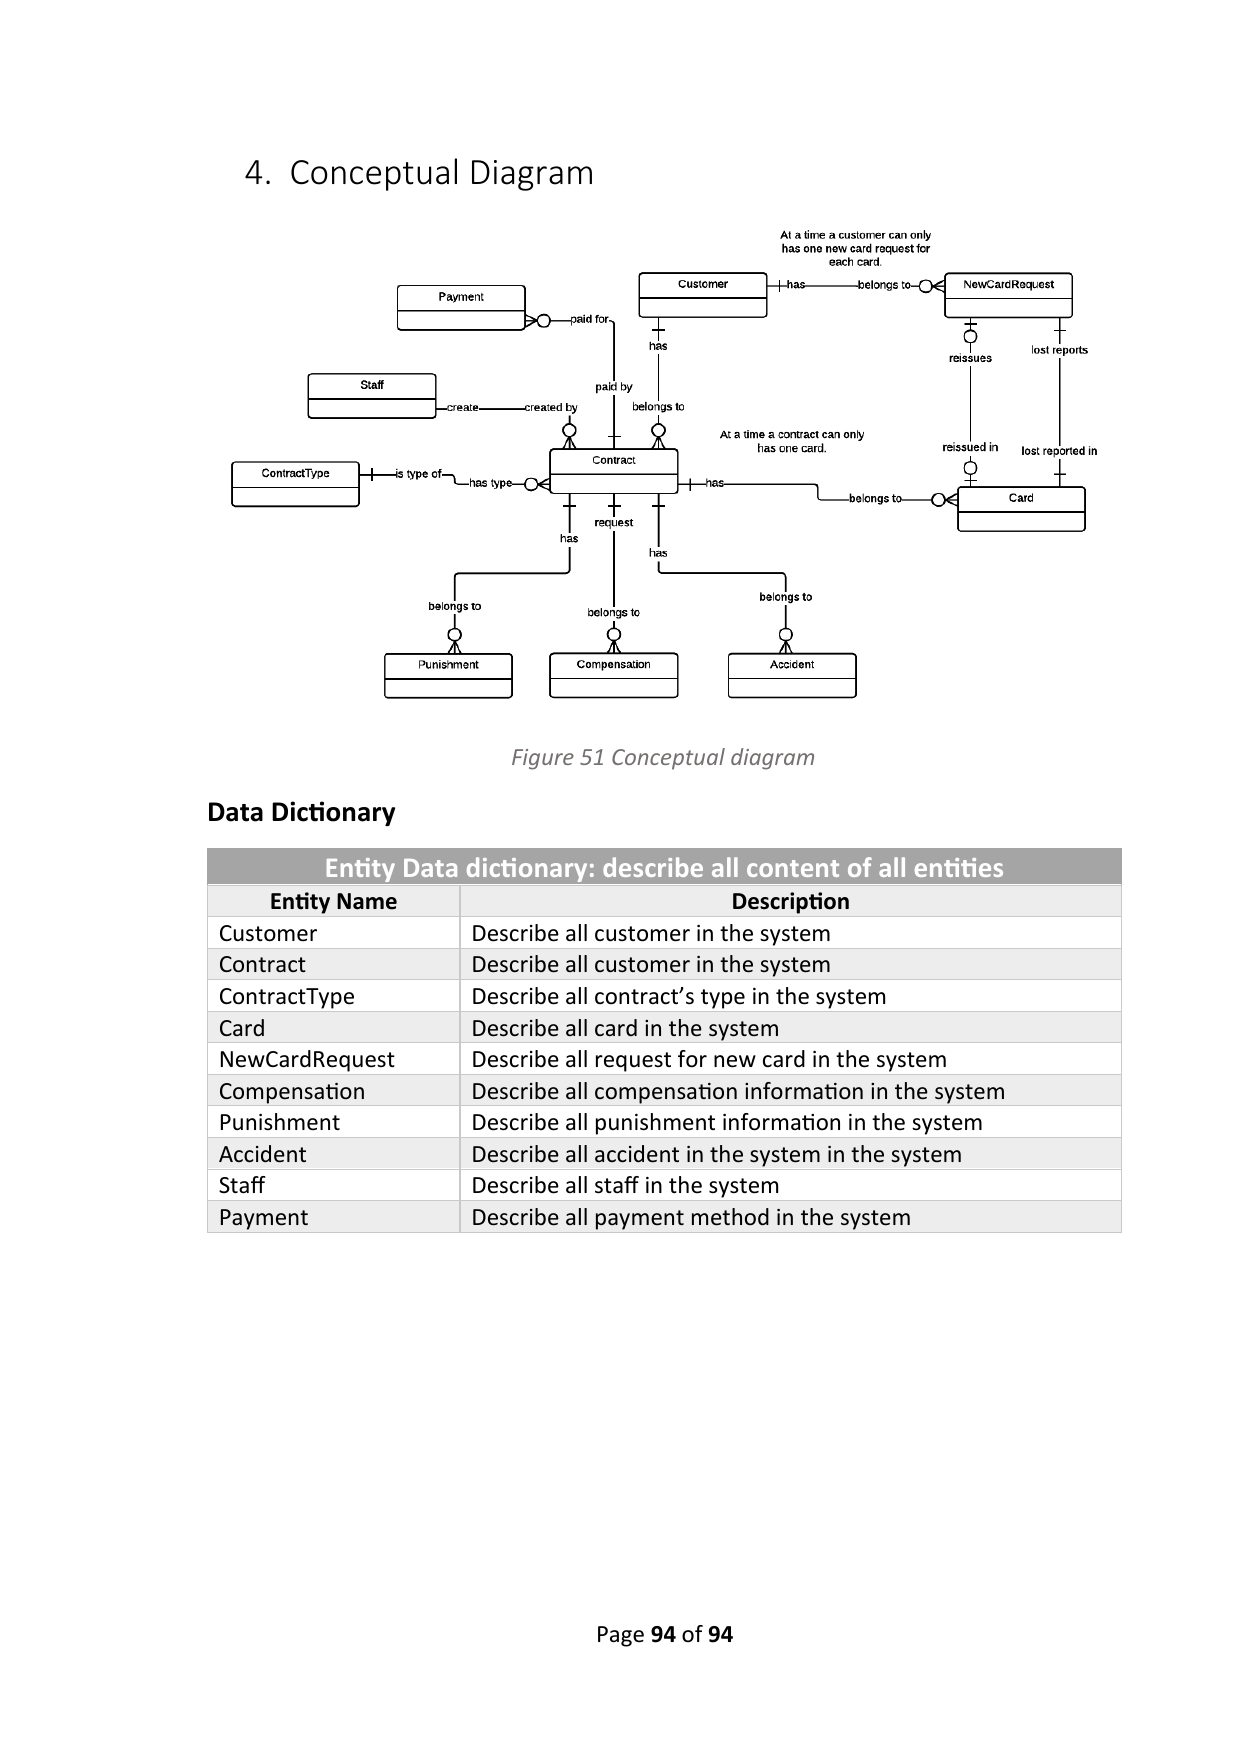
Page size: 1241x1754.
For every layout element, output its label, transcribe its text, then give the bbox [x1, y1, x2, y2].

text Figure 51 Conceptual diagram [207, 741, 1122, 772]
table_cell Contract [208, 949, 459, 979]
table_cell Accident [208, 1138, 459, 1168]
table_cell ContractType [208, 980, 459, 1011]
table_cell Describe all card in the system [461, 1012, 1121, 1042]
table_cell Describe all staff in the system [461, 1170, 1121, 1200]
table_cell Describe all customer in the system [461, 949, 1121, 979]
table_cell Describe all request for new card in the system [461, 1043, 1121, 1074]
table_cell Describe all accident in the system in the system [461, 1138, 1121, 1168]
subtitle Conceptual Diagram [244, 148, 1122, 193]
table_header Entity Data dictionary: describe all content of all entities [208, 849, 1121, 884]
picture [206, 197, 1122, 723]
table_cell Entity Name [208, 886, 459, 916]
table_cell Describe all punishment information in the system [461, 1106, 1121, 1137]
table_cell Card [208, 1012, 459, 1042]
table_cell Staff [208, 1170, 459, 1200]
table_cell Describe all customer in the system [461, 917, 1121, 948]
table_cell Compensation [208, 1075, 459, 1105]
table_cell Describe all contract’s type in the system [461, 980, 1121, 1011]
table_cell Describe all compensation information in the system [461, 1075, 1121, 1105]
table_cell Payment [208, 1201, 459, 1232]
table_cell Punishment [208, 1106, 459, 1137]
table_cell Description [461, 886, 1121, 916]
text Data Dictionary [207, 793, 1122, 828]
table_cell NewCardRequest [208, 1043, 459, 1074]
table_cell Customer [208, 917, 459, 948]
table_cell Describe all payment method in the system [461, 1201, 1121, 1232]
